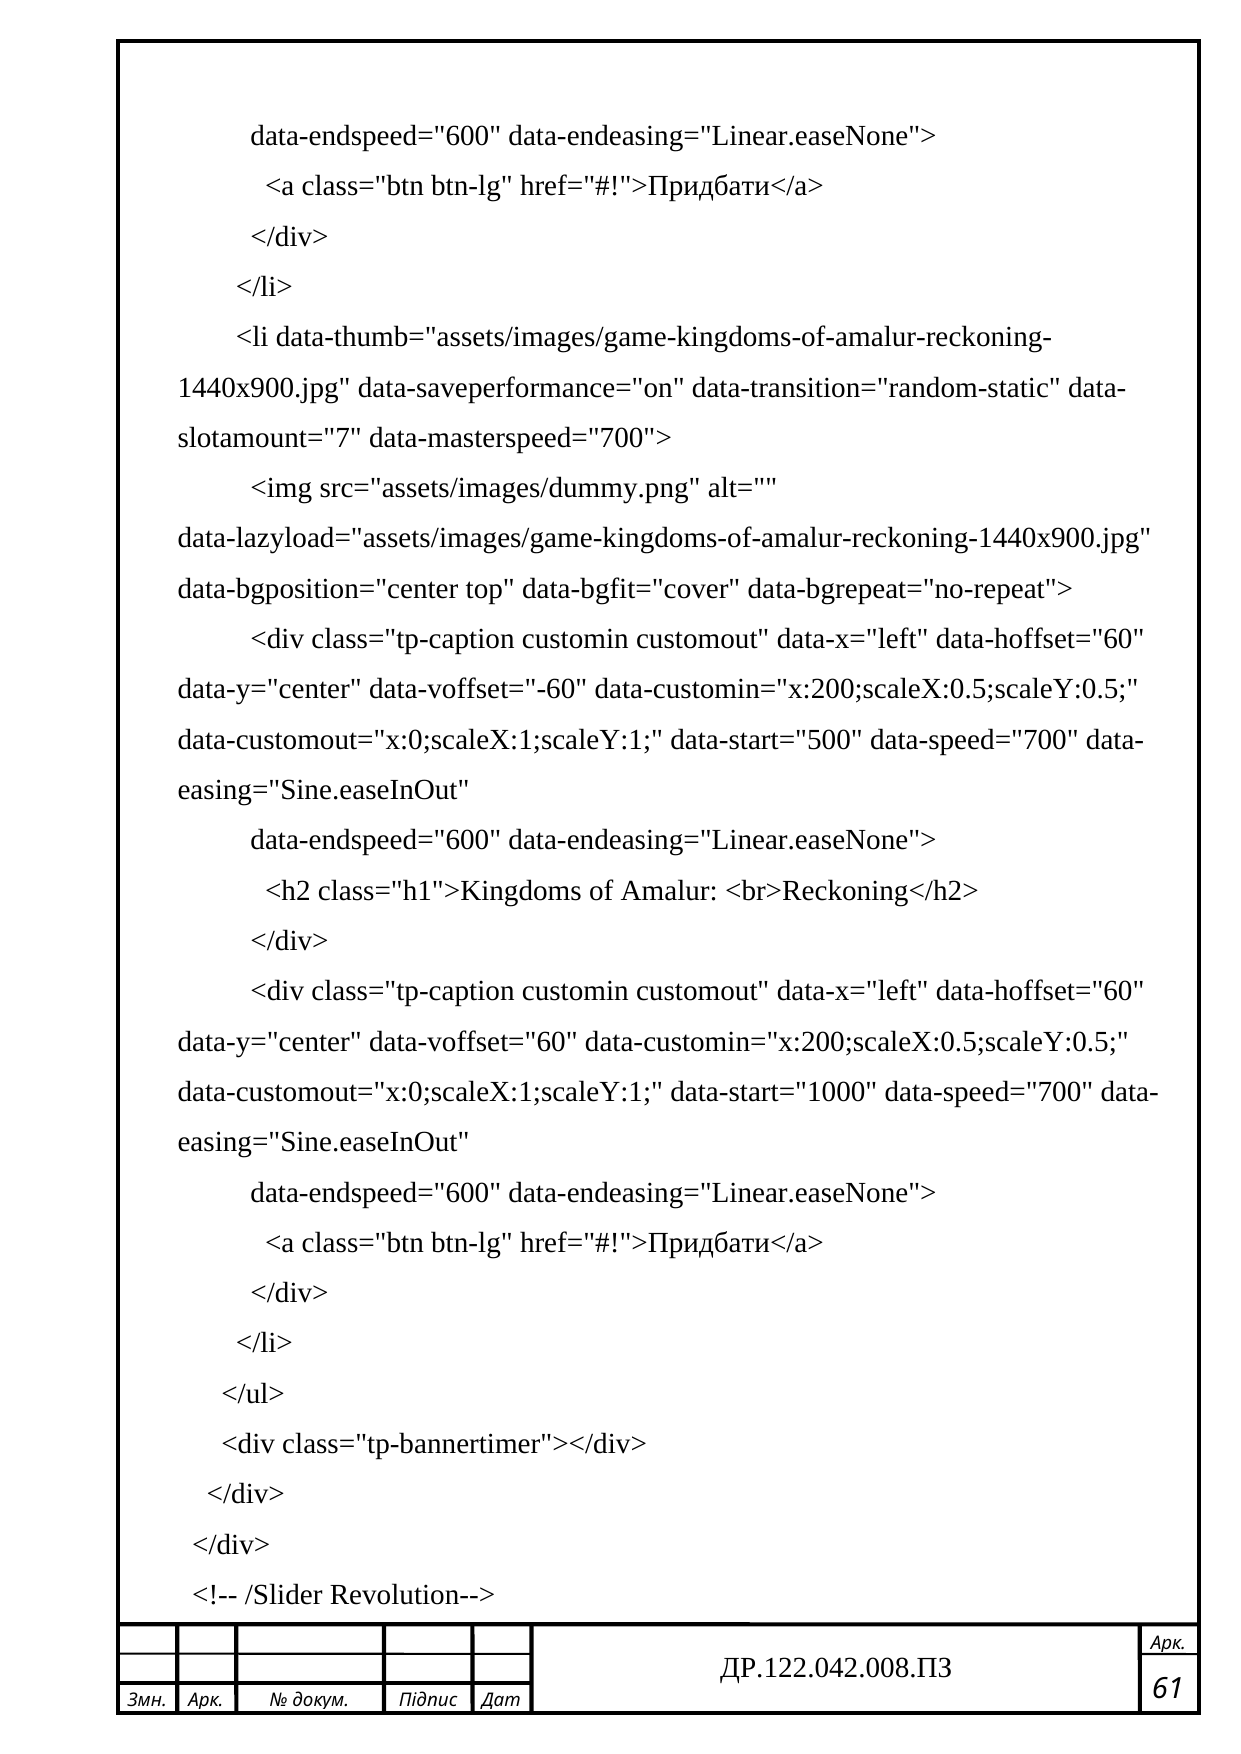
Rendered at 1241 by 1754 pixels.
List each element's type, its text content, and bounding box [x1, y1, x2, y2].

text <!-- /Slider Revolution--> [177, 1577, 1181, 1611]
text data-endspeed="600" data-endeasing="Linear.easeNone"> [177, 1175, 1181, 1208]
text data-endspeed="600" data-endeasing="Linear.easeNone"> [177, 822, 1181, 856]
text </div> [177, 923, 1181, 957]
text <h2 class="h1">Kingdoms of Amalur: <br>Reckoning</h2> [177, 873, 1181, 906]
text </li> [177, 269, 1181, 303]
text </div> [177, 1477, 1181, 1510]
text <div class="tp-caption customin customout" data-x="left" data-hoffset="60" data-y="center" data-voffset="60" data-customin="x:200;scaleX:0.5;scaleY:0.5;" data-customout="x:0;scaleX:1;scaleY:1;" data-start="1000" data-speed="700" data-easing="Sine.easeInOut" [177, 973, 1181, 1158]
text <a class="btn btn-lg" href="#!">Придбати</a> [177, 168, 1181, 202]
text </div> [177, 1275, 1181, 1309]
text data-endspeed="600" data-endeasing="Linear.easeNone"> [177, 118, 1181, 152]
text </div> [177, 219, 1181, 252]
text </li> [177, 1326, 1181, 1359]
text </div> [177, 1527, 1181, 1560]
text <a class="btn btn-lg" href="#!">Придбати</a> [177, 1225, 1181, 1258]
text <div class="tp-caption customin customout" data-x="left" data-hoffset="60" data-y="center" data-voffset="-60" data-customin="x:200;scaleX:0.5;scaleY:0.5;" data-customout="x:0;scaleX:1;scaleY:1;" data-start="500" data-speed="700" data-easing="Sine.easeInOut" [177, 621, 1181, 806]
text <div class="tp-bannertimer"></div> [177, 1426, 1181, 1460]
text <img src="assets/images/dummy.png" alt="" data-lazyload="assets/images/game-kingdoms-of-amalur-reckoning-1440x900.jpg" data-bgposition="center top" data-bgfit="cover" data-bgrepeat="no-repeat"> [177, 470, 1181, 604]
text <li data-thumb="assets/images/game-kingdoms-of-amalur-reckoning-1440x900.jpg" data-saveperformance="on" data-transition="random-static" data-slotamount="7" data-masterspeed="700"> [177, 319, 1181, 453]
text </ul> [177, 1376, 1181, 1409]
